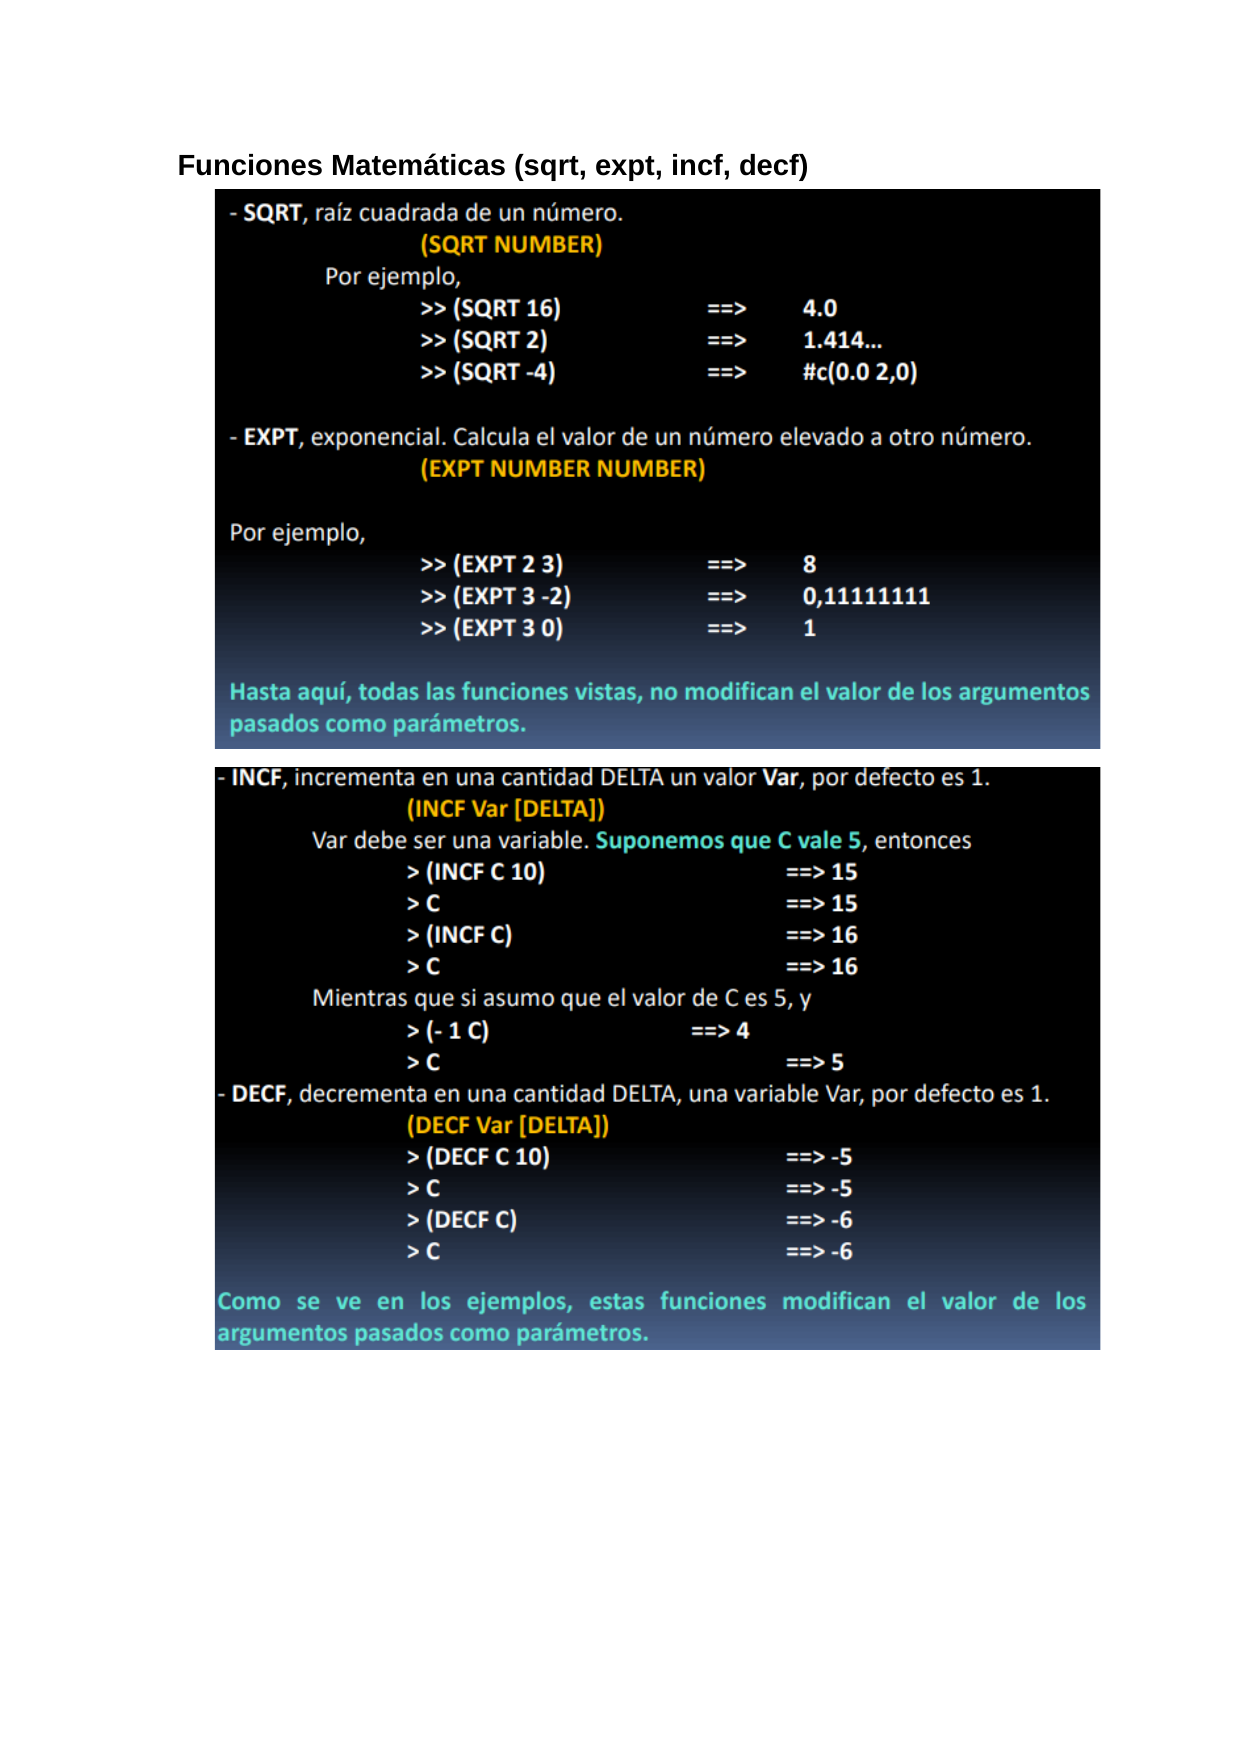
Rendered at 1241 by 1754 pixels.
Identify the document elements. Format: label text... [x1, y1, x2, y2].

subtitle Funciones Matemáticas (sqrt, expt, incf, decf) [177, 148, 1107, 181]
picture [214, 767, 1101, 1350]
picture [214, 189, 1101, 749]
